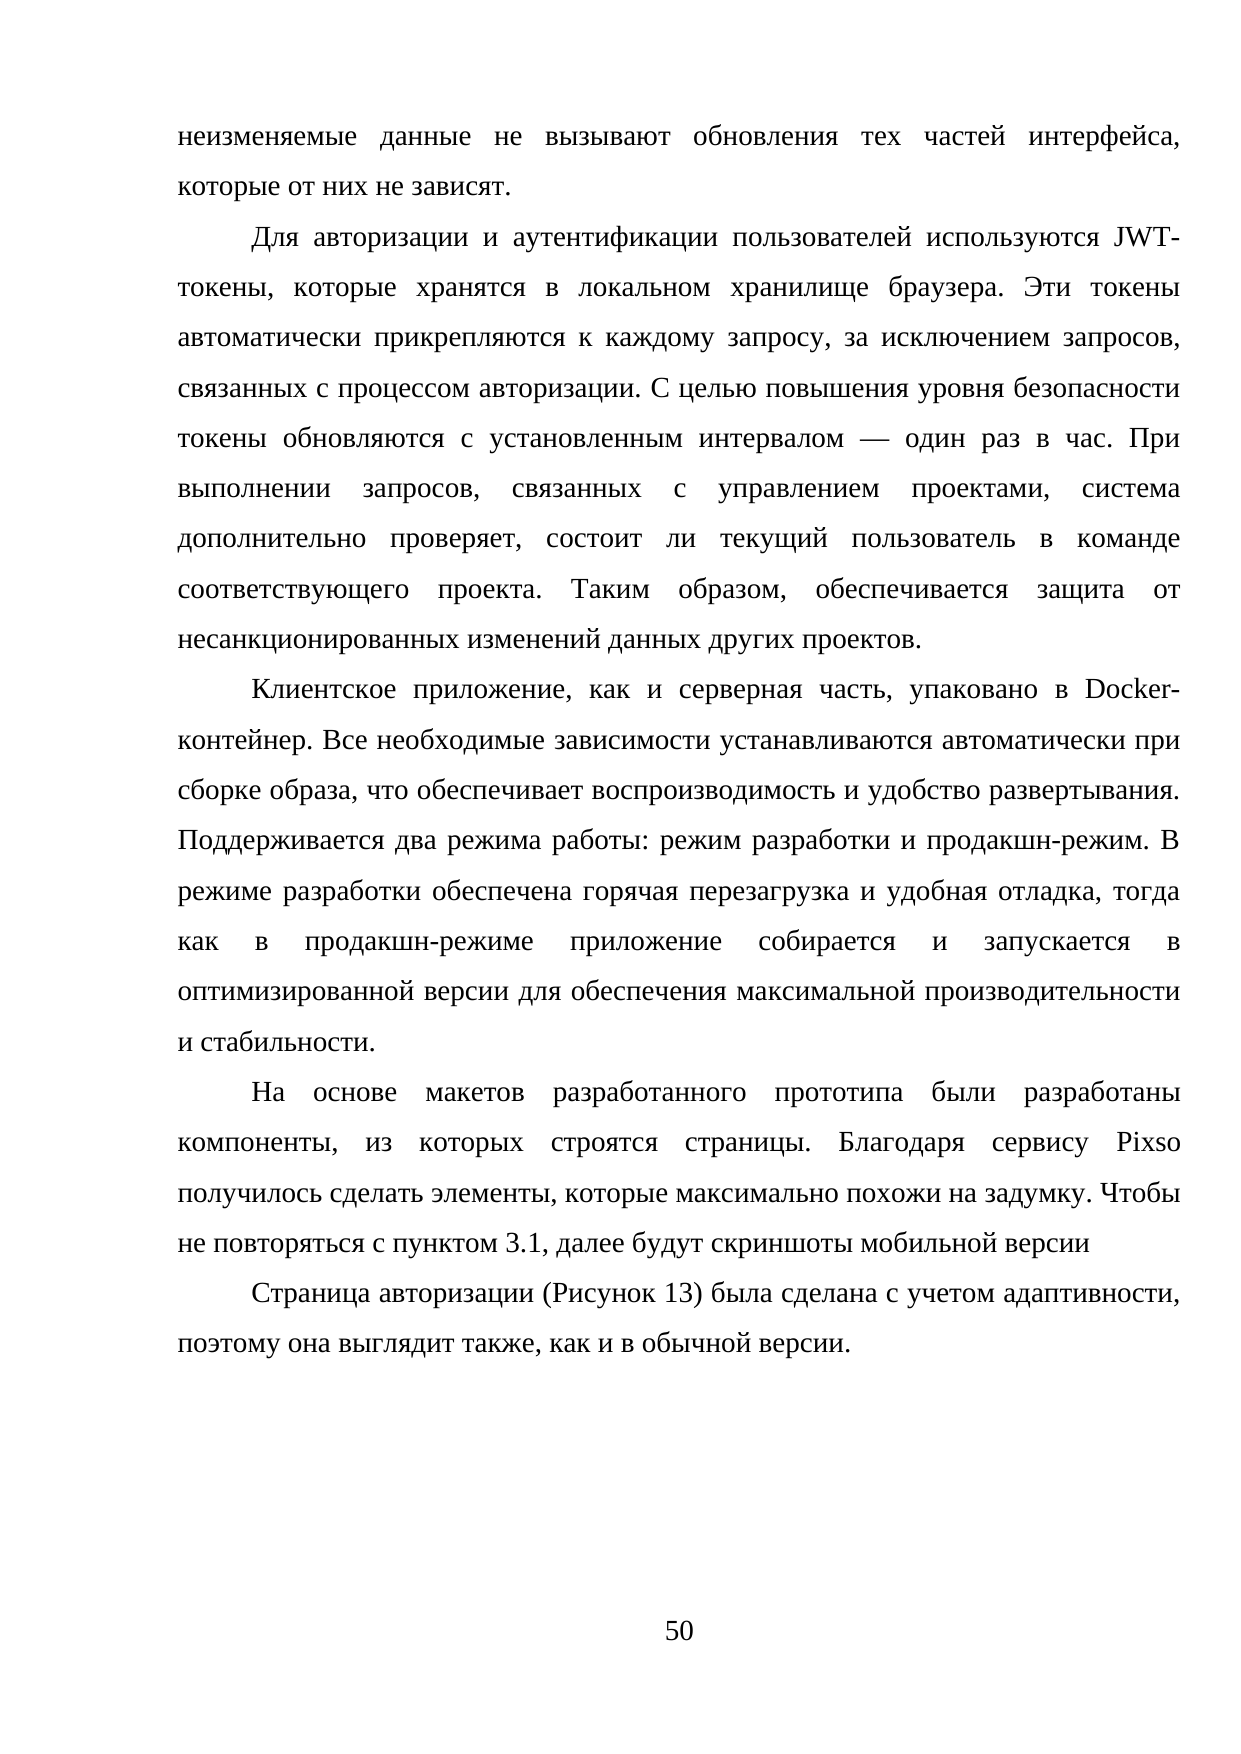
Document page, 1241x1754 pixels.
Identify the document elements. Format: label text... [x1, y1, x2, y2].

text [177, 118, 1181, 202]
text Для авторизации и аутентификации пользователей используются JWT-токены, которые хранятся в локальном хранилище браузера. Эти токены автоматически прикрепляются к каждому запросу, за исключением запросов, связанных с процессом авторизации. С целью повышения уровня безопасности токены обновляются с установленным интервалом — один раз в час. При выполнении запросов, связанных с управлением проектами, система дополнительно проверяет, состоит ли текущий пользователь в команде соответствующего проекта. Таким образом, обеспечивается защита от несанкционированных изменений данных других проектов. [177, 219, 1181, 655]
text На основе макетов разработанного прототипа были разработаны компоненты, из которых строятся страницы. Благодаря сервису Pixso получилось сделать элементы, которые максимально похожи на задумку. Чтобы не повторяться c пунктом 3.1, далее будут скриншоты мобильной версии [177, 1074, 1181, 1258]
text Клиентское приложение, как и серверная часть, упаковано в Docker-контейнер. Все необходимые зависимости устанавливаются автоматически при сборке образа, что обеспечивает воспроизводимость и удобство развертывания. Поддерживается два режима работы: режим разработки и продакшн-режим. В режиме разработки обеспечена горячая перезагрузка и удобная отладка, тогда как в продакшн-режиме приложение собирается и запускается в оптимизированной версии для обеспечения максимальной производительности и стабильности. [177, 672, 1181, 1057]
text Страница авторизации (Рисунок 13) была сделана с учетом адаптивности, поэтому она выглядит также, как и в обычной версии. [177, 1275, 1181, 1359]
